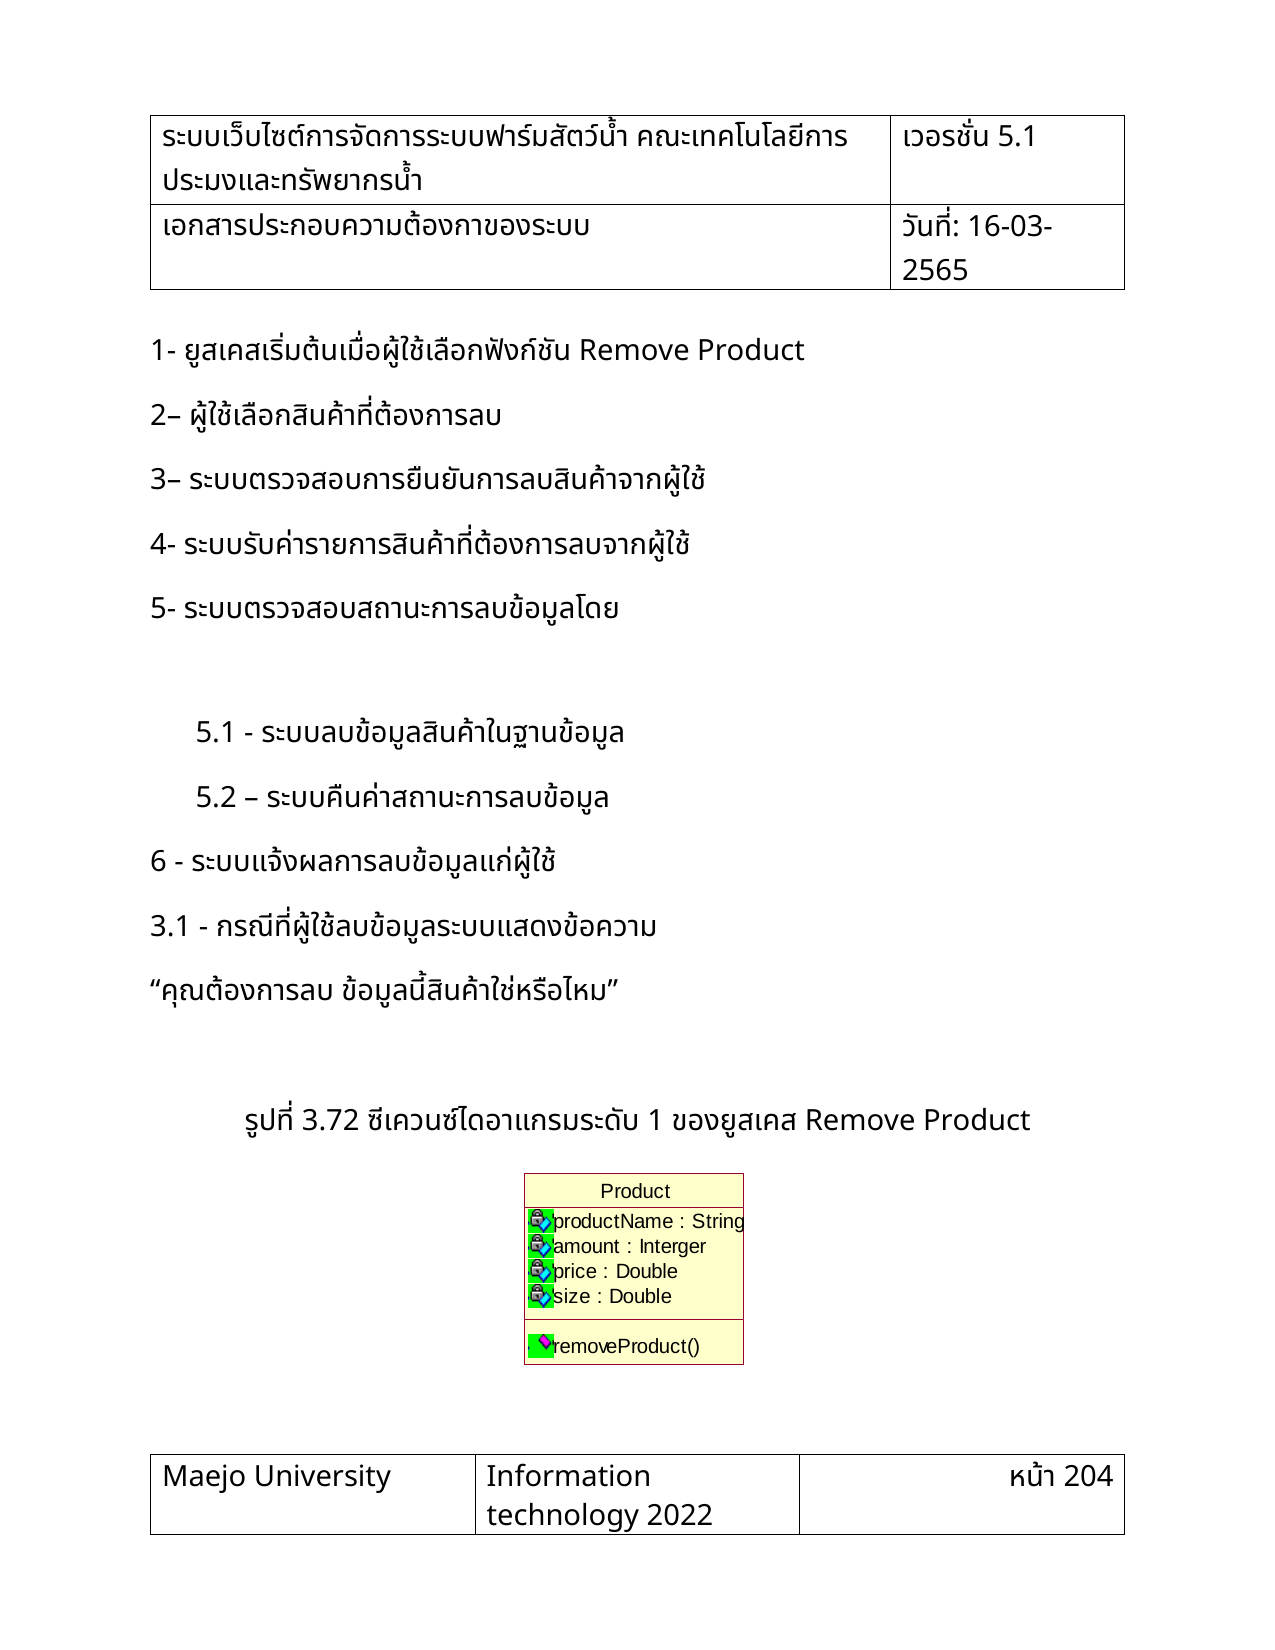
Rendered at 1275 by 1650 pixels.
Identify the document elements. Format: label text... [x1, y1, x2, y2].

text 4- ระบบรับค่ารายการสินค้าที่ต้องการลบจากผู้ใช้ [150, 523, 1125, 567]
text 5.2 – ระบบคืนค่าสถานะการลบข้อมูล [150, 776, 1125, 820]
text 5- ระบบตรวจสอบสถานะการลบข้อมูลโดย [150, 587, 1125, 632]
text 3.1 - กรณีที่ผู้ใช้ลบข้อมูลระบบแสดงข้อความ [150, 905, 1125, 949]
text 1- ยูสเคสเริ่มต้นเมื่อผู้ใช้เลือกฟังก์ชัน Remove Product [150, 329, 1125, 374]
text “คุณต้องการลบ ข้อมูลนี้สินค้าใช่หรือไหม” [150, 969, 1125, 1014]
text 6 - ระบบแจ้งผลการลบข้อมูลแก่ผู้ใช้ [150, 840, 1125, 885]
text 2– ผู้ใช้เลือกสินค้าที่ต้องการลบ [150, 394, 1125, 438]
text 3– ระบบตรวจสอบการยืนยันการลบสินค้าจากผู้ใช้ [150, 458, 1125, 503]
text 5.1 - ระบบลบข้อมูลสินค้าในฐานข้อมูล [150, 711, 1125, 756]
text รูปที่ 3.72 ซีเควนซ์ไดอาแกรมระดับ 1 ของยูสเคส Remove Product [150, 1099, 1125, 1144]
